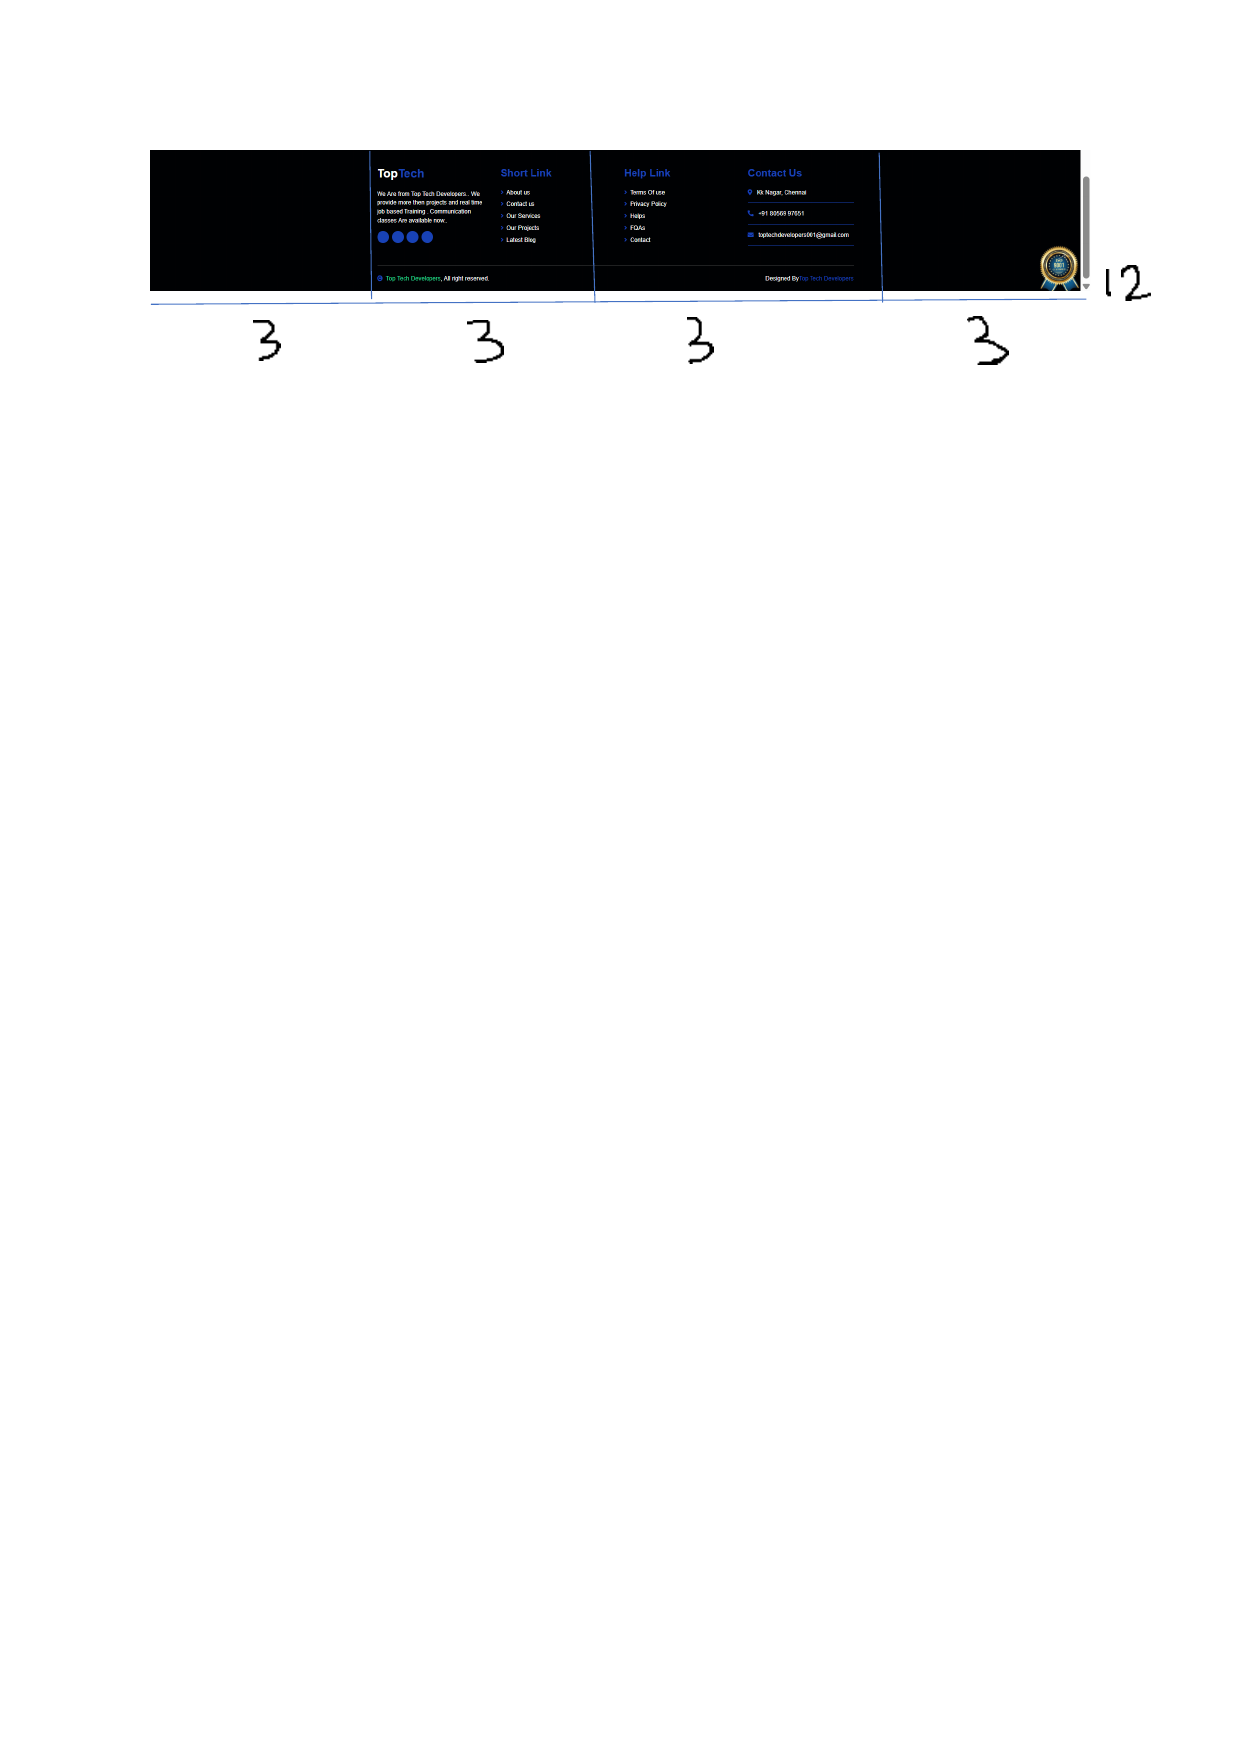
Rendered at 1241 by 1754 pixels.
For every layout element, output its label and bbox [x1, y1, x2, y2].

picture [467, 320, 504, 363]
picture [967, 316, 1009, 365]
picture [150, 150, 370, 291]
picture [591, 150, 1091, 291]
picture [253, 320, 281, 361]
picture [687, 317, 714, 364]
picture [1121, 265, 1151, 301]
picture [371, 150, 594, 291]
picture [1106, 269, 1111, 298]
